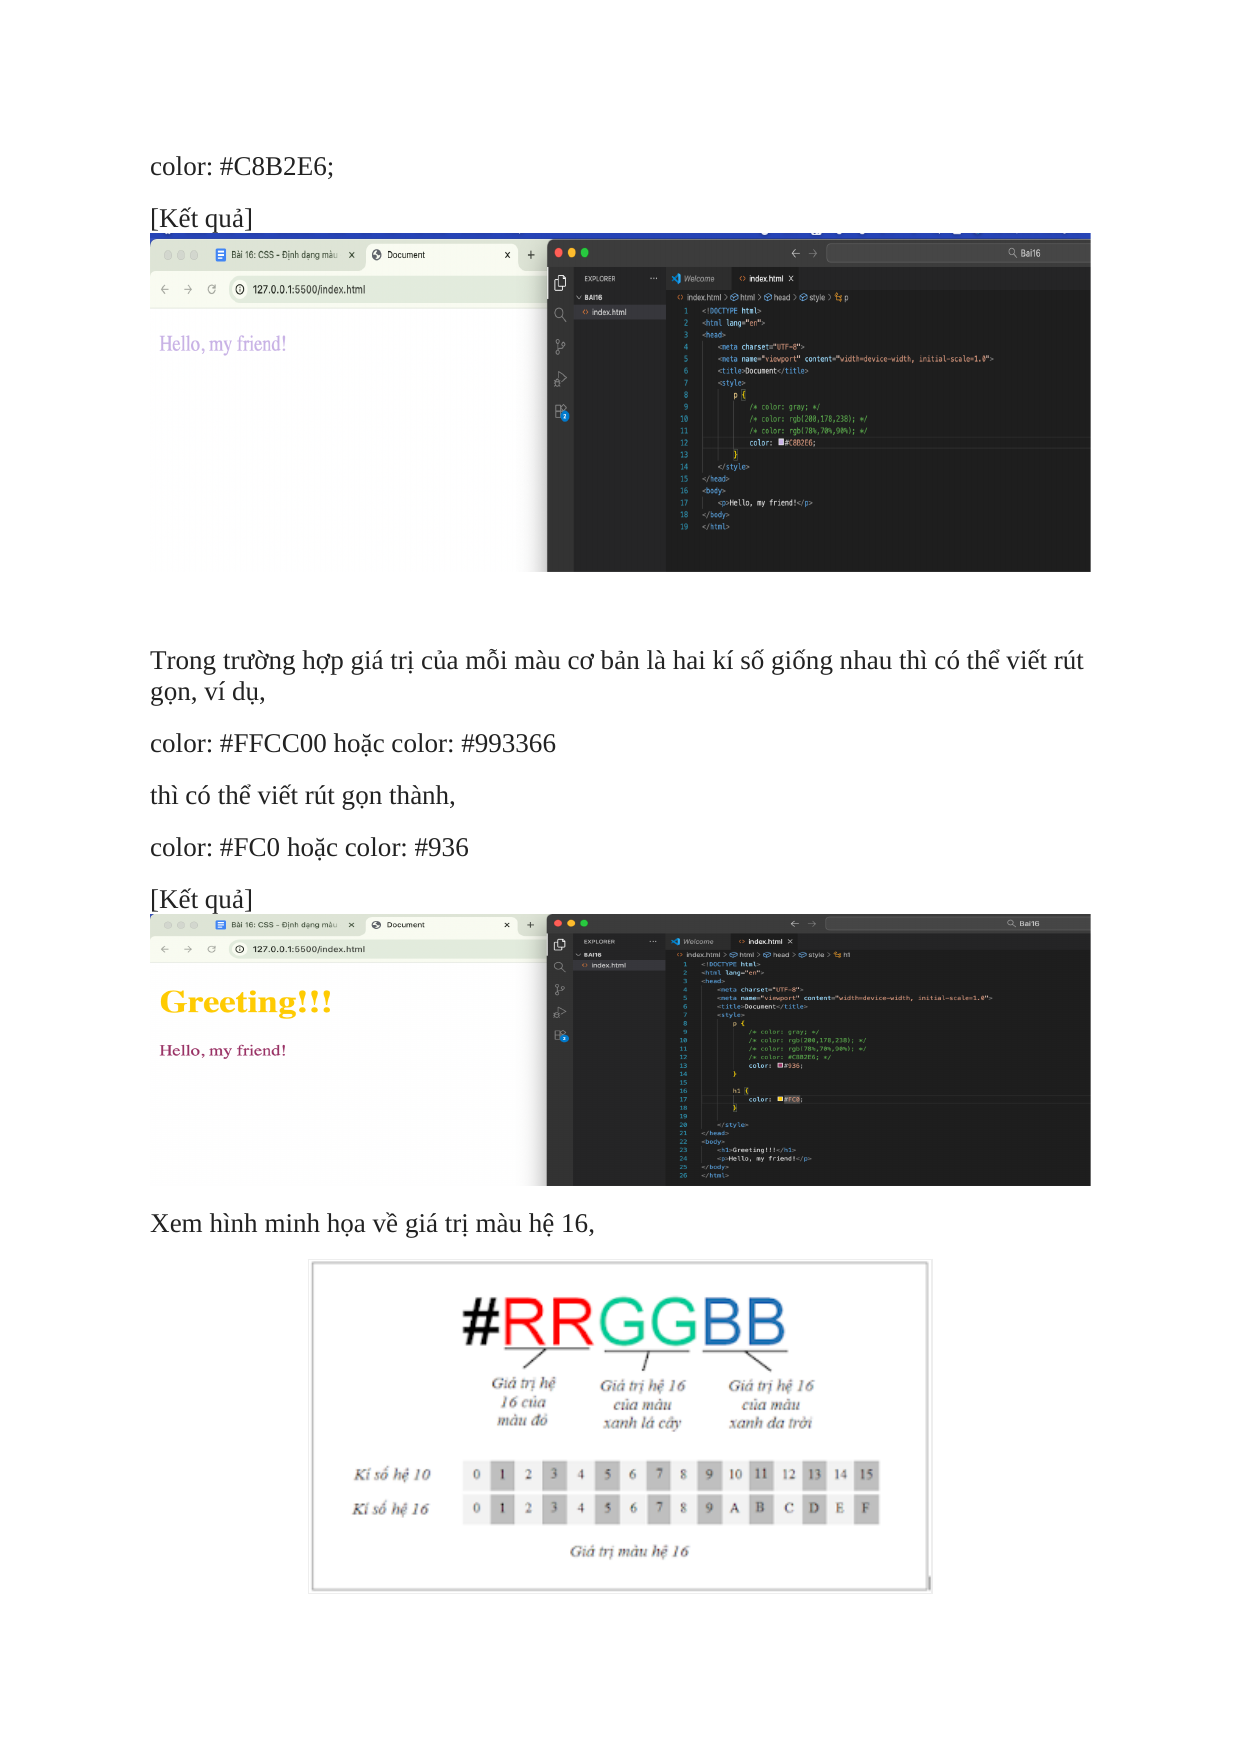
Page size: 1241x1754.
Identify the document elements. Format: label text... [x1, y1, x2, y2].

picture [150, 914, 1091, 1186]
text color: #FC0 hoặc color: #936 [150, 831, 1090, 863]
text [Kết quả] [150, 202, 1090, 233]
text Trong trường hợp giá trị của mỗi màu cơ bản là hai kí số giống nhau thì có thể viết rút gọn, ví dụ, [150, 644, 1090, 707]
picture [150, 233, 1091, 572]
text color: #FFCC00 hoặc color: #993366 [150, 727, 1090, 759]
picture [309, 1260, 931, 1593]
text thì có thể viết rút gọn thành, [150, 779, 1090, 811]
text [Kết quả] [150, 883, 1090, 914]
text color: #C8B2E6; [150, 150, 1090, 181]
text Xem hình minh họa về giá trị màu hệ 16, [150, 1207, 1090, 1238]
